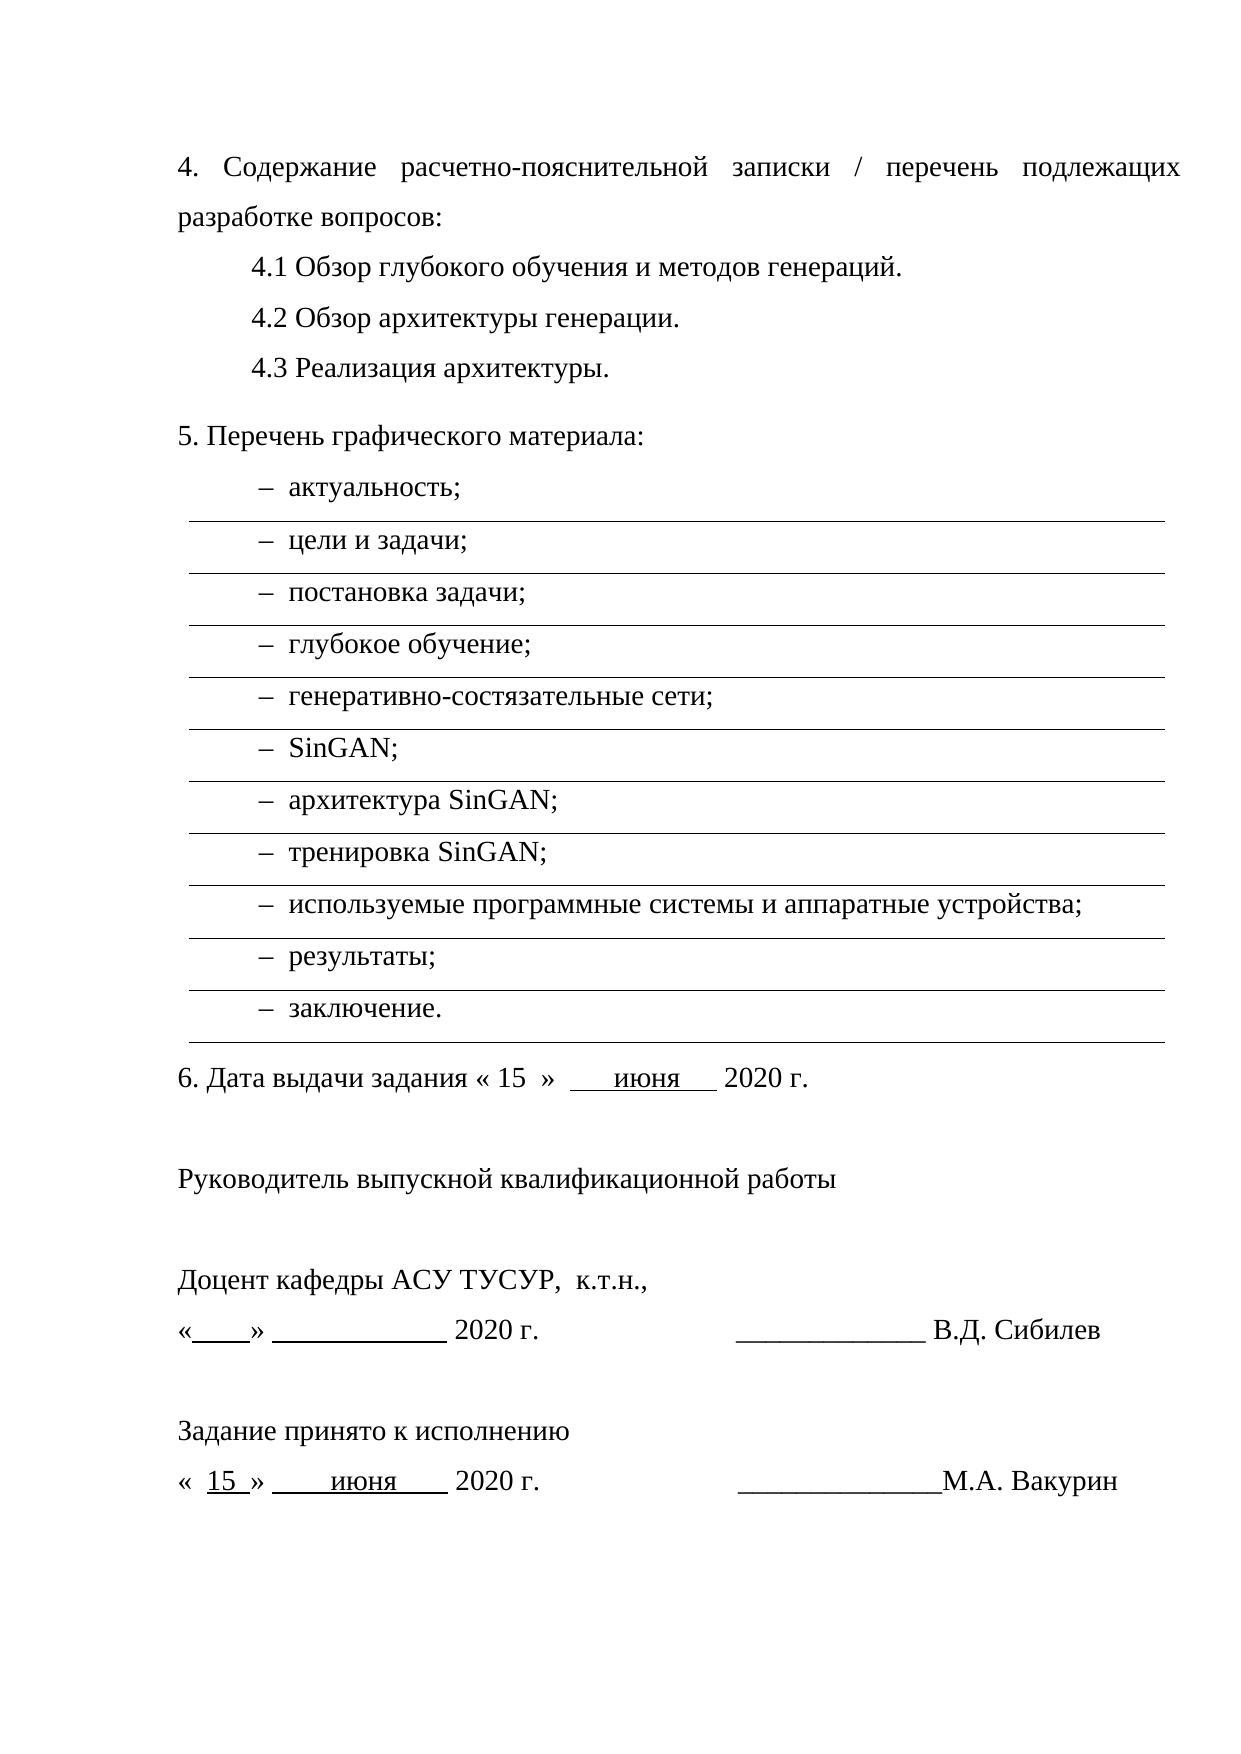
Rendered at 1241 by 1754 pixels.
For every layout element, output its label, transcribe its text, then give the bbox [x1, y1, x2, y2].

text Доцент кафедры АСУ ТУСУР, к.т.н., [177, 1262, 1181, 1295]
text Руководитель выпускной квалификационной работы [177, 1161, 1181, 1195]
text 4.3 Реализация архитектуры. [177, 350, 1181, 384]
table_cell глубокое обучение; [189, 626, 1165, 677]
table_header актуальность; [189, 469, 1165, 521]
text 4.1 Обзор глубокого обучения и методов генераций. [222, 249, 1181, 283]
text « » 2020 г. _____________ В.Д. Сибилев [177, 1312, 1181, 1346]
table_cell используемые программные системы и аппаратные устройства; [189, 886, 1165, 937]
text « 15 » июня 2020 г. ______________М.А. Вакурин [177, 1463, 1181, 1497]
table_cell тренировка SinGAN; [189, 834, 1165, 885]
table_cell результаты; [189, 939, 1165, 989]
table_cell постановка задачи; [189, 574, 1165, 625]
text 6. Дата выдачи задания « 15 » июня 2020 г. [177, 1061, 1181, 1094]
text 4. Содержание расчетно-пояснительной записки / перечень подлежащих разработке вопросов: [177, 149, 1181, 233]
table_cell SinGAN; [189, 730, 1165, 781]
table_cell генеративно-состязательные сети; [189, 678, 1165, 729]
table_cell архитектура SinGAN; [189, 782, 1165, 833]
table_cell цели и задачи; [189, 522, 1165, 573]
text Задание принято к исполнению [177, 1413, 1181, 1446]
table_cell заключение. [189, 991, 1165, 1042]
text 5. Перечень графического материала: [177, 418, 1181, 452]
text 4.2 Обзор архитектуры генерации. [177, 300, 1181, 333]
